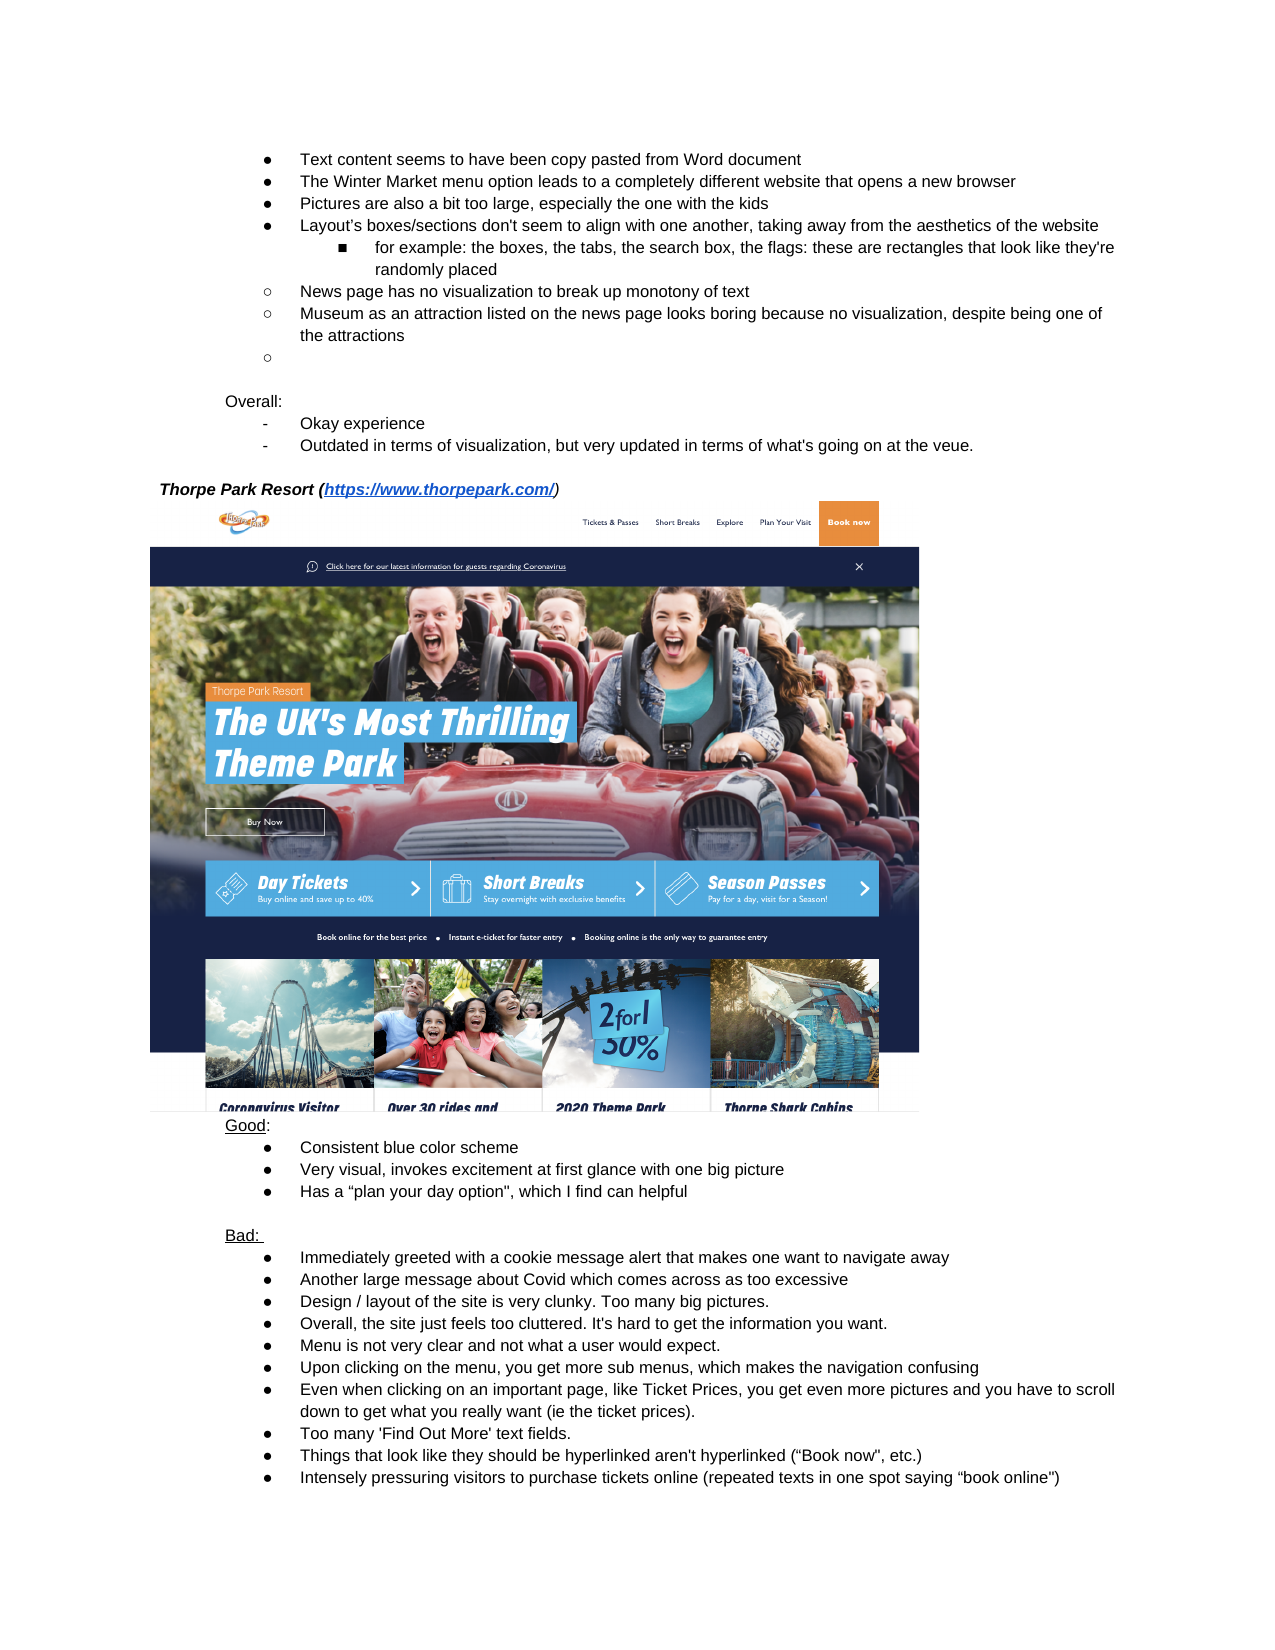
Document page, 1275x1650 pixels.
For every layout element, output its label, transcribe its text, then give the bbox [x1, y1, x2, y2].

list Overall, the site just feels too cluttered. It's hard to get the information you want. [262, 1313, 1125, 1333]
list Museum as an attraction listed on the news page looks boring because no visualization, despite being one of the attractions [262, 304, 1125, 345]
text Overall: [225, 392, 1125, 411]
list Consistent blue color scheme [262, 1138, 1125, 1157]
list Pictures are also a bit too large, especially the one with the kids [262, 194, 1125, 213]
list Another large message about Covid which comes across as too excessive [262, 1269, 1125, 1289]
text Good: [150, 1116, 1125, 1135]
list Very visual, invokes excitement at first glance with one big picture [262, 1160, 1125, 1179]
list Upon clicking on the menu, you get more sub menus, which makes the navigation confusing [262, 1357, 1125, 1377]
list Too many 'Find Out More' text fields. [262, 1423, 1125, 1443]
list Immediately greeted with a cookie message alert that makes one want to navigate away [262, 1248, 1125, 1267]
text Bad: [225, 1226, 1125, 1245]
list News page has no visualization to break up monotony of text [262, 282, 1125, 301]
list Intensely pressuring visitors to purchase tickets online (repeated texts in one spot saying “book online") [262, 1467, 1125, 1487]
list Even when clicking on an important page, like Ticket Prices, you get even more pictures and you have to scroll down to get what you really want (ie the ticket prices). [262, 1379, 1125, 1421]
list The Winter Market menu option leads to a completely different website that opens a new browser [262, 172, 1125, 191]
list Design / layout of the site is very clunky. Too many big pictures. [262, 1292, 1125, 1311]
text Thorpe Park Resort (https://www.thorpepark.com/) [150, 480, 1125, 499]
list Has a “plan your day option", which I find can helpful [262, 1182, 1125, 1201]
list for example: the boxes, the tabs, the search box, the flags: these are rectangles that look like they're randomly placed [337, 238, 1125, 279]
list Okay experience [262, 414, 1125, 433]
list Layout’s boxes/sections don't seem to align with one another, taking away from the aesthetics of the website [262, 216, 1125, 235]
list Menu is not very clear and not what a user would expect. [262, 1336, 1125, 1355]
list Outdated in terms of visualization, but very updated in terms of what's going on at the veue. [262, 436, 1125, 455]
list Text content seems to have been copy pasted from Word document [262, 150, 1125, 169]
picture [150, 501, 920, 1112]
list Things that look like they should be hyperlinked aren't hyperlinked (“Book now", etc.) [262, 1445, 1125, 1464]
